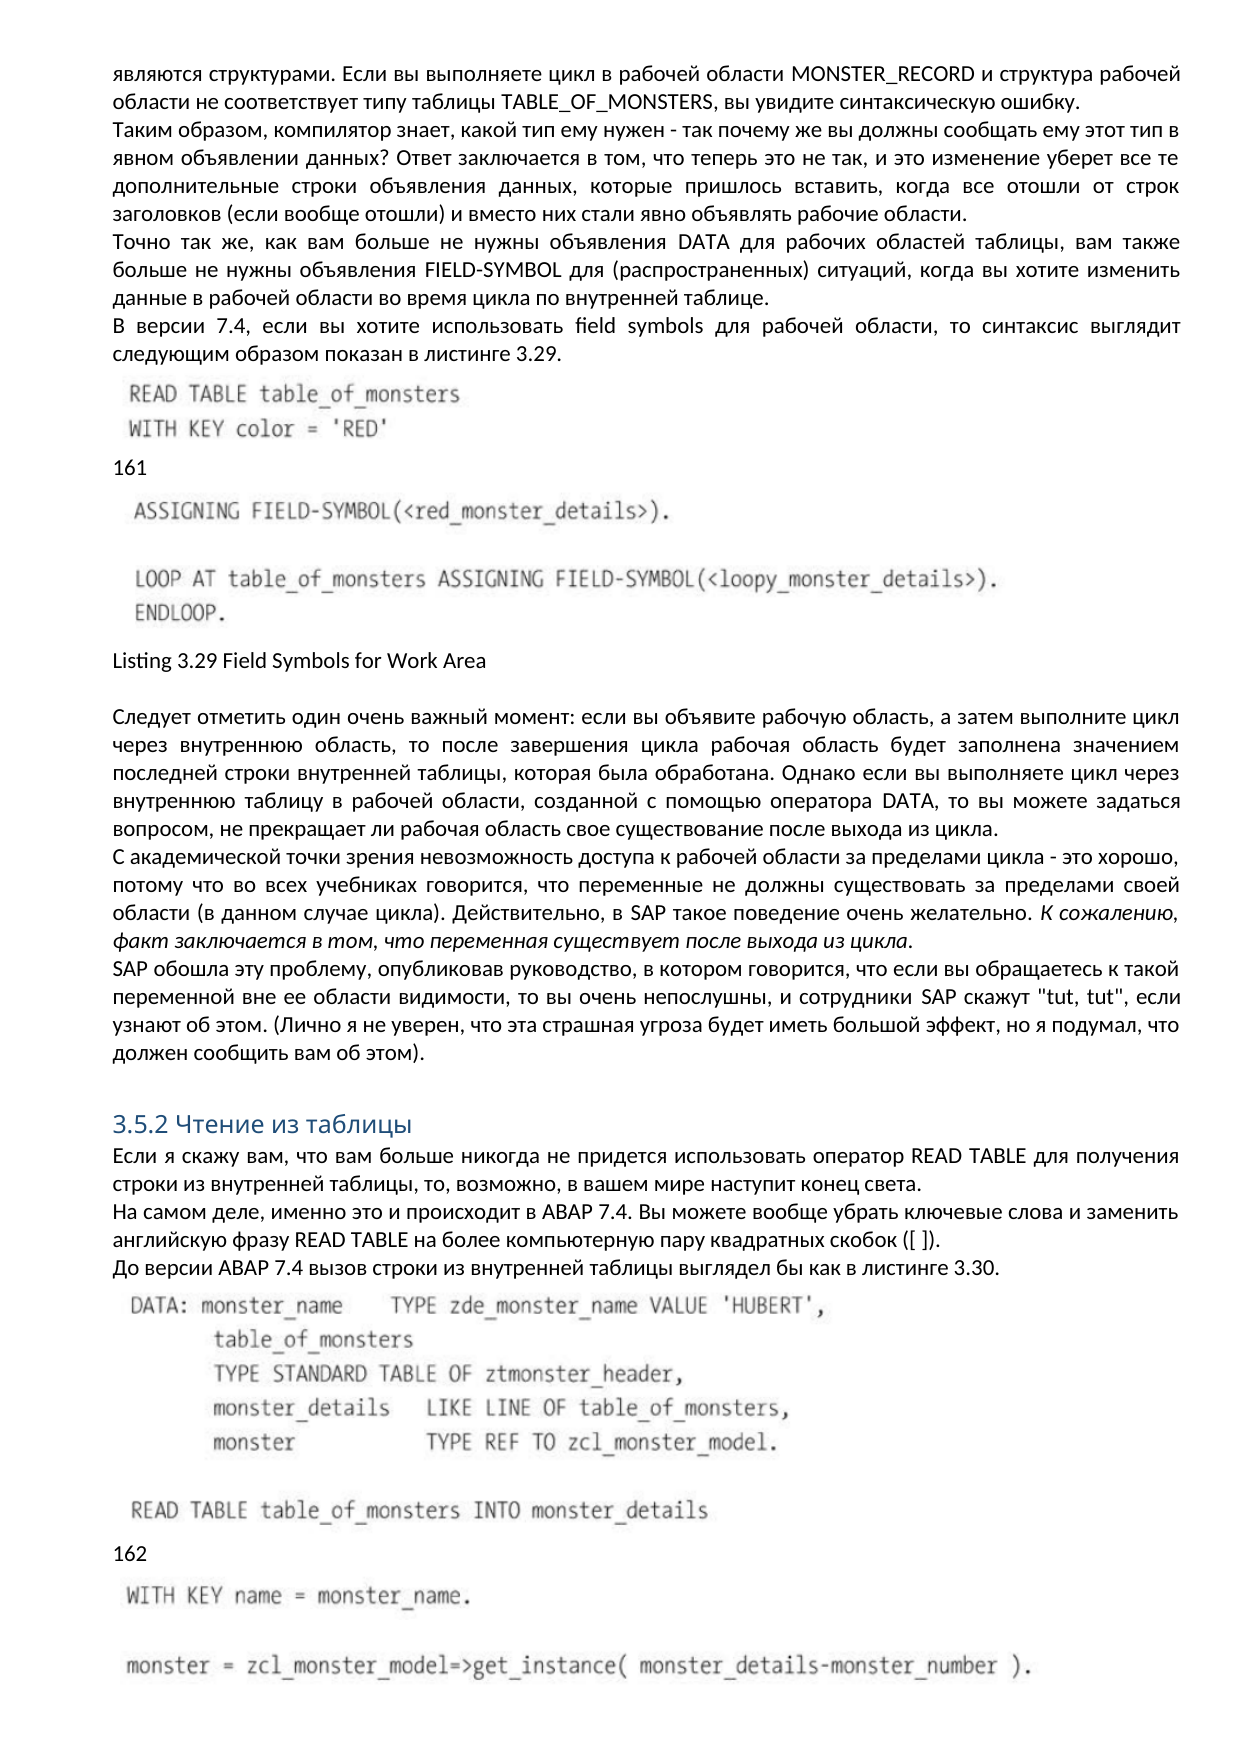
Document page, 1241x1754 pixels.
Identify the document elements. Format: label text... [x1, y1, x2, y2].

text Таким образом, компилятор знает, какой тип ему нужен - так почему же вы должны сообщать ему этот тип в явном объявлении данных? Ответ заключается в том, что теперь это не так, и это изменение уберет все те дополнительные строки объявления данных, которые пришлось вставить, когда все отошли от строк заголовков (если вообще отошли) и вместо них стали явно объявлять рабочие области. [112, 115, 1181, 227]
text Следует отметить один очень важный момент: если вы объявите рабочую область, а затем выполните цикл через внутреннюю область, то после завершения цикла рабочая область будет заполнена значением последней строки внутренней таблицы, которая была обработана. Однако если вы выполняете цикл через внутреннюю таблицу в рабочей области, созданной с помощью оператора DATA, то вы можете задаться вопросом, не прекращает ли рабочая область свое существование после выхода из цикла. [112, 702, 1181, 842]
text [112, 59, 1181, 115]
picture [112, 481, 1182, 647]
text До версии ABAP 7.4 вызов строки из внутренней таблицы выглядел бы как в листинге 3.30. [112, 1253, 1181, 1281]
text 162 [112, 1539, 1181, 1567]
picture [112, 367, 1182, 454]
picture [112, 1567, 1182, 1692]
text С академической точки зрения невозможность доступа к рабочей области за пределами цикла - это хорошо, потому что во всех учебниках говорится, что переменные не должны существовать за пределами своей области (в данном случае цикла). Действительно, в SAP такое поведение очень желательно. К сожалению, факт заключается в том, что переменная существует после выхода из цикла. [112, 842, 1181, 954]
text В версии 7.4, если вы хотите использовать field symbols для рабочей области, то синтаксис выглядит следующим образом показан в листинге 3.29. [112, 311, 1181, 367]
subtitle 3.5.2 Чтение из таблицы [112, 1107, 1181, 1141]
text Listing 3.29 Field Symbols for Work Area [112, 647, 1181, 674]
picture [112, 1281, 1182, 1539]
text На самом деле, именно это и происходит в ABAP 7.4. Вы можете вообще убрать ключевые слова и заменить английскую фразу READ TABLE на более компьютерную пару квадратных скобок ([ ]). [112, 1197, 1181, 1253]
text 161 [112, 454, 1181, 481]
text Если я скажу вам, что вам больше никогда не придется использовать оператор READ TABLE для получения строки из внутренней таблицы, то, возможно, в вашем мире наступит конец света. [112, 1141, 1181, 1197]
text SAP обошла эту проблему, опубликовав руководство, в котором говорится, что если вы обращаетесь к такой переменной вне ее области видимости, то вы очень непослушны, и сотрудники SAP скажут "tut, tut", если узнают об этом. (Лично я не уверен, что эта страшная угроза будет иметь большой эффект, но я подумал, что должен сообщить вам об этом). [112, 954, 1181, 1067]
text Точно так же, как вам больше не нужны объявления DATA для рабочих областей таблицы, вам также больше не нужны объявления FIELD-SYMBOL для (распространенных) ситуаций, когда вы хотите изменить данные в рабочей области во время цикла по внутренней таблице. [112, 227, 1181, 311]
